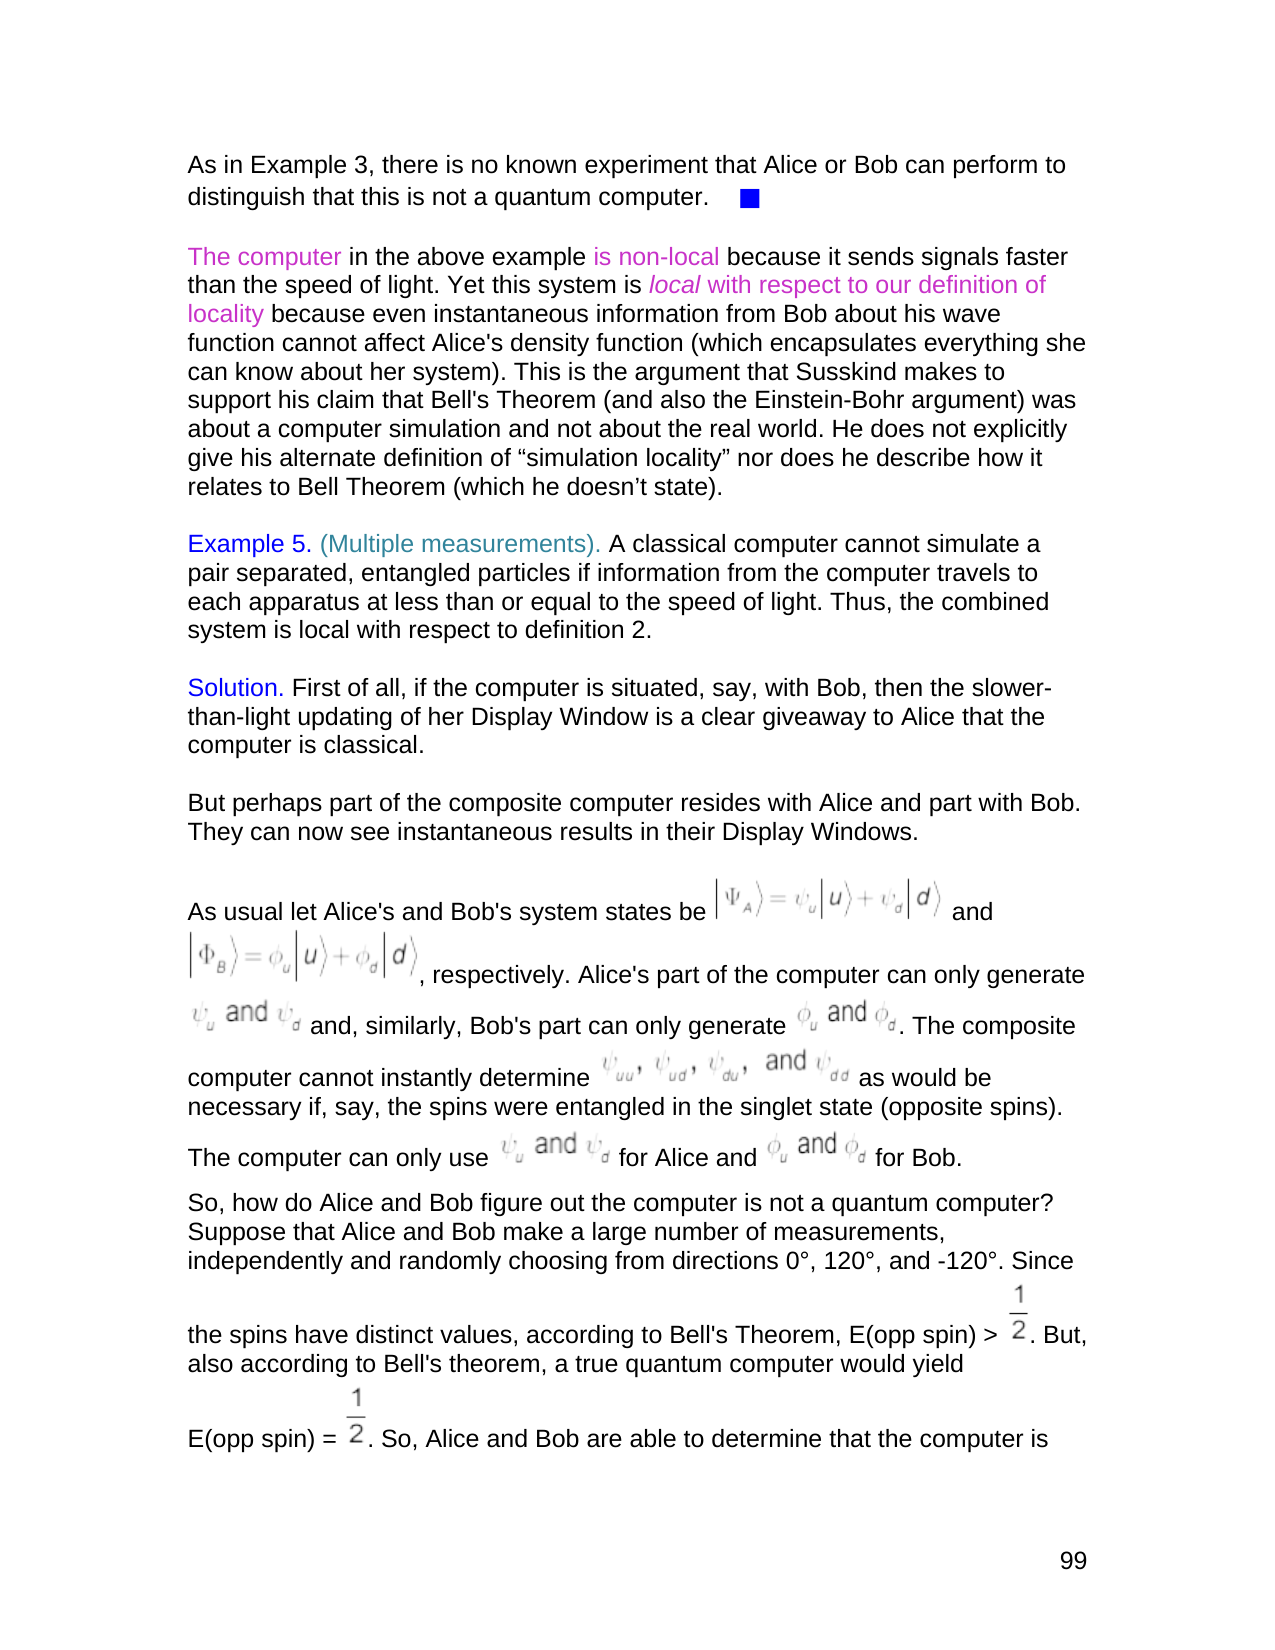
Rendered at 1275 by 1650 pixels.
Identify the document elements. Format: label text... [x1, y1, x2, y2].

text Solution. First of all, if the computer is situated, say, with Bob, then the slower-than-light updating of her Display Window is a clear giveaway to Alice that the computer is classical. [187, 673, 1087, 759]
text So, how do Alice and Bob figure out the computer is not a quantum computer? Suppose that Alice and Bob make a large number of measurements, independently and randomly choosing from directions 0°, 120°, and -120°. Since [187, 1188, 1087, 1274]
text But perhaps part of the composite computer resides with Alice and part with Bob. They can now see instantaneous results in their Display Windows. [187, 788, 1087, 845]
text The computer in the above example is non-local because it sends signals faster than the speed of light. Yet this system is local with respect to our definition of locality because even instantaneous information from Bob about his wave function cannot affect Alice's density function (which encapsulates everything she can know about her system). This is the argument that Susskind makes to support his claim that Bell's Theorem (and also the Einstein-Bohr argument) was about a computer simulation and not about the real world. He does not explicitly give his alternate definition of “simulation locality” nor does he describe how it relates to Bell Theorem (which he doesn’t state). [187, 242, 1087, 500]
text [187, 1274, 1087, 1452]
text As in Example 3, there is no known experiment that Alice or Bob can perform to distinguish that this is not a quantum computer. ■ [187, 150, 1087, 213]
text Example 5. (Multiple measurements). A classical computer cannot simulate a pair separated, entangled particles if information from the computer travels to each apparatus at less than or equal to the speed of light. Thus, the combined system is local with respect to definition 2. [187, 529, 1087, 644]
text As usual let Alice's and Bob's system states be and , respectively. Alice's part of the computer can only generate and, similarly, Bob's part can only generate . The composite computer cannot instantly determine as would be necessary if, say, the spins were entangled in the singlet state (opposite spins). The computer can only use for Alice and for Bob. [187, 874, 1087, 1188]
